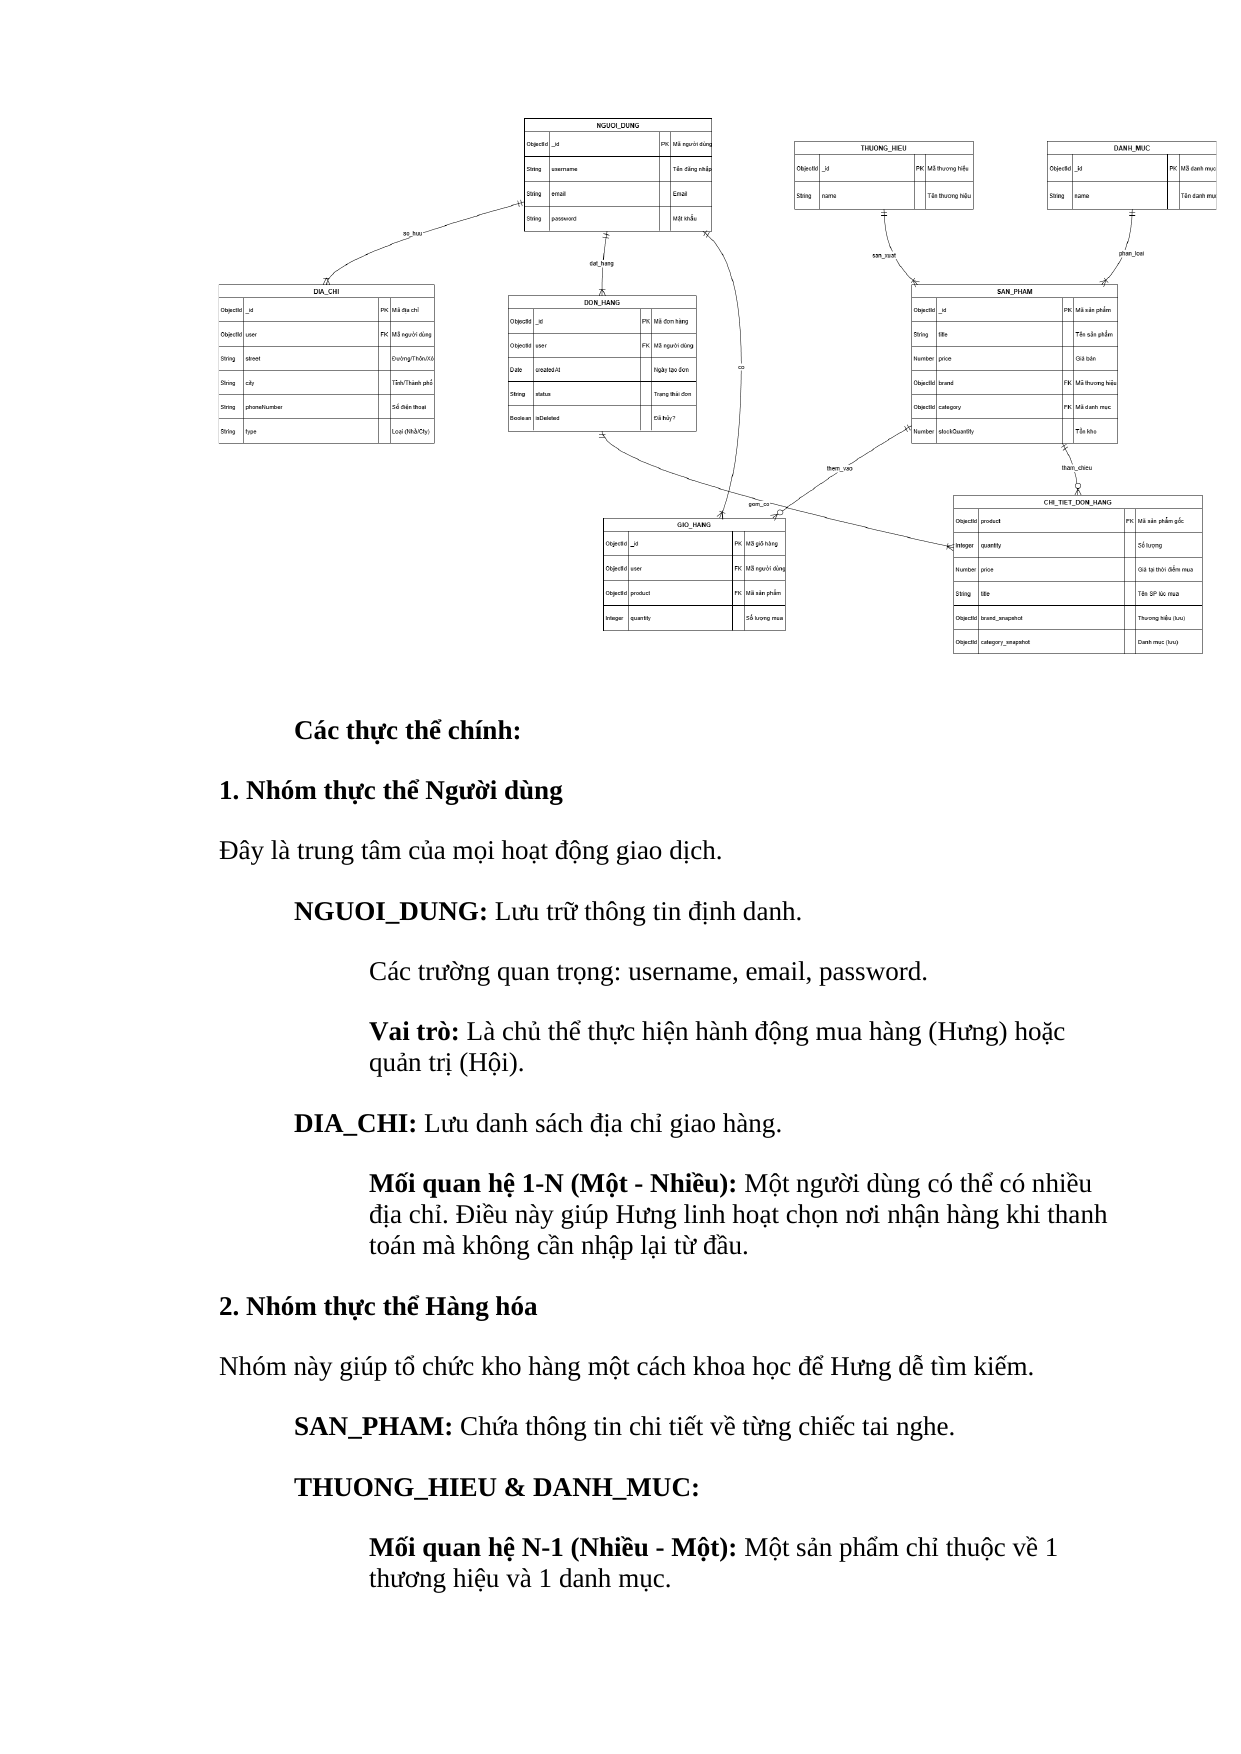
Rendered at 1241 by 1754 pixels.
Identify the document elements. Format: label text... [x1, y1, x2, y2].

text THUONG_HIEU & DANH_MUC: [294, 1471, 1122, 1502]
subtitle 1. Nhóm thực thể Người dùng [219, 774, 1122, 805]
subtitle 2. Nhóm thực thể Hàng hóa [219, 1290, 1122, 1321]
text Mối quan hệ N-1 (Nhiều - Một): Một sản phẩm chỉ thuộc về 1 thương hiệu và 1 danh mục. [369, 1531, 1122, 1593]
text Mối quan hệ 1-N (Một - Nhiều): Một người dùng có thể có nhiều địa chỉ. Điều này giúp Hưng linh hoạt chọn nơi nhận hàng khi thanh toán mà không cần nhập lại từ đầu. [369, 1167, 1122, 1261]
text Các trường quan trọng: username, email, password. [369, 955, 1122, 986]
text DIA_CHI: Lưu danh sách địa chỉ giao hàng. [294, 1107, 1122, 1138]
text Các thực thể chính: [294, 714, 1122, 745]
text NGUOI_DUNG: Lưu trữ thông tin định danh. [294, 895, 1122, 926]
text Đây là trung tâm của mọi hoạt động giao dịch. [219, 834, 1122, 866]
text Vai trò: Là chủ thể thực hiện hành động mua hàng (Hưng) hoặc quản trị (Hội). [369, 1015, 1122, 1078]
text Nhóm này giúp tổ chức kho hàng một cách khoa học để Hưng dễ tìm kiếm. [219, 1350, 1122, 1381]
text SAN_PHAM: Chứa thông tin chi tiết về từng chiếc tai nghe. [294, 1410, 1122, 1441]
picture [218, 118, 1217, 654]
